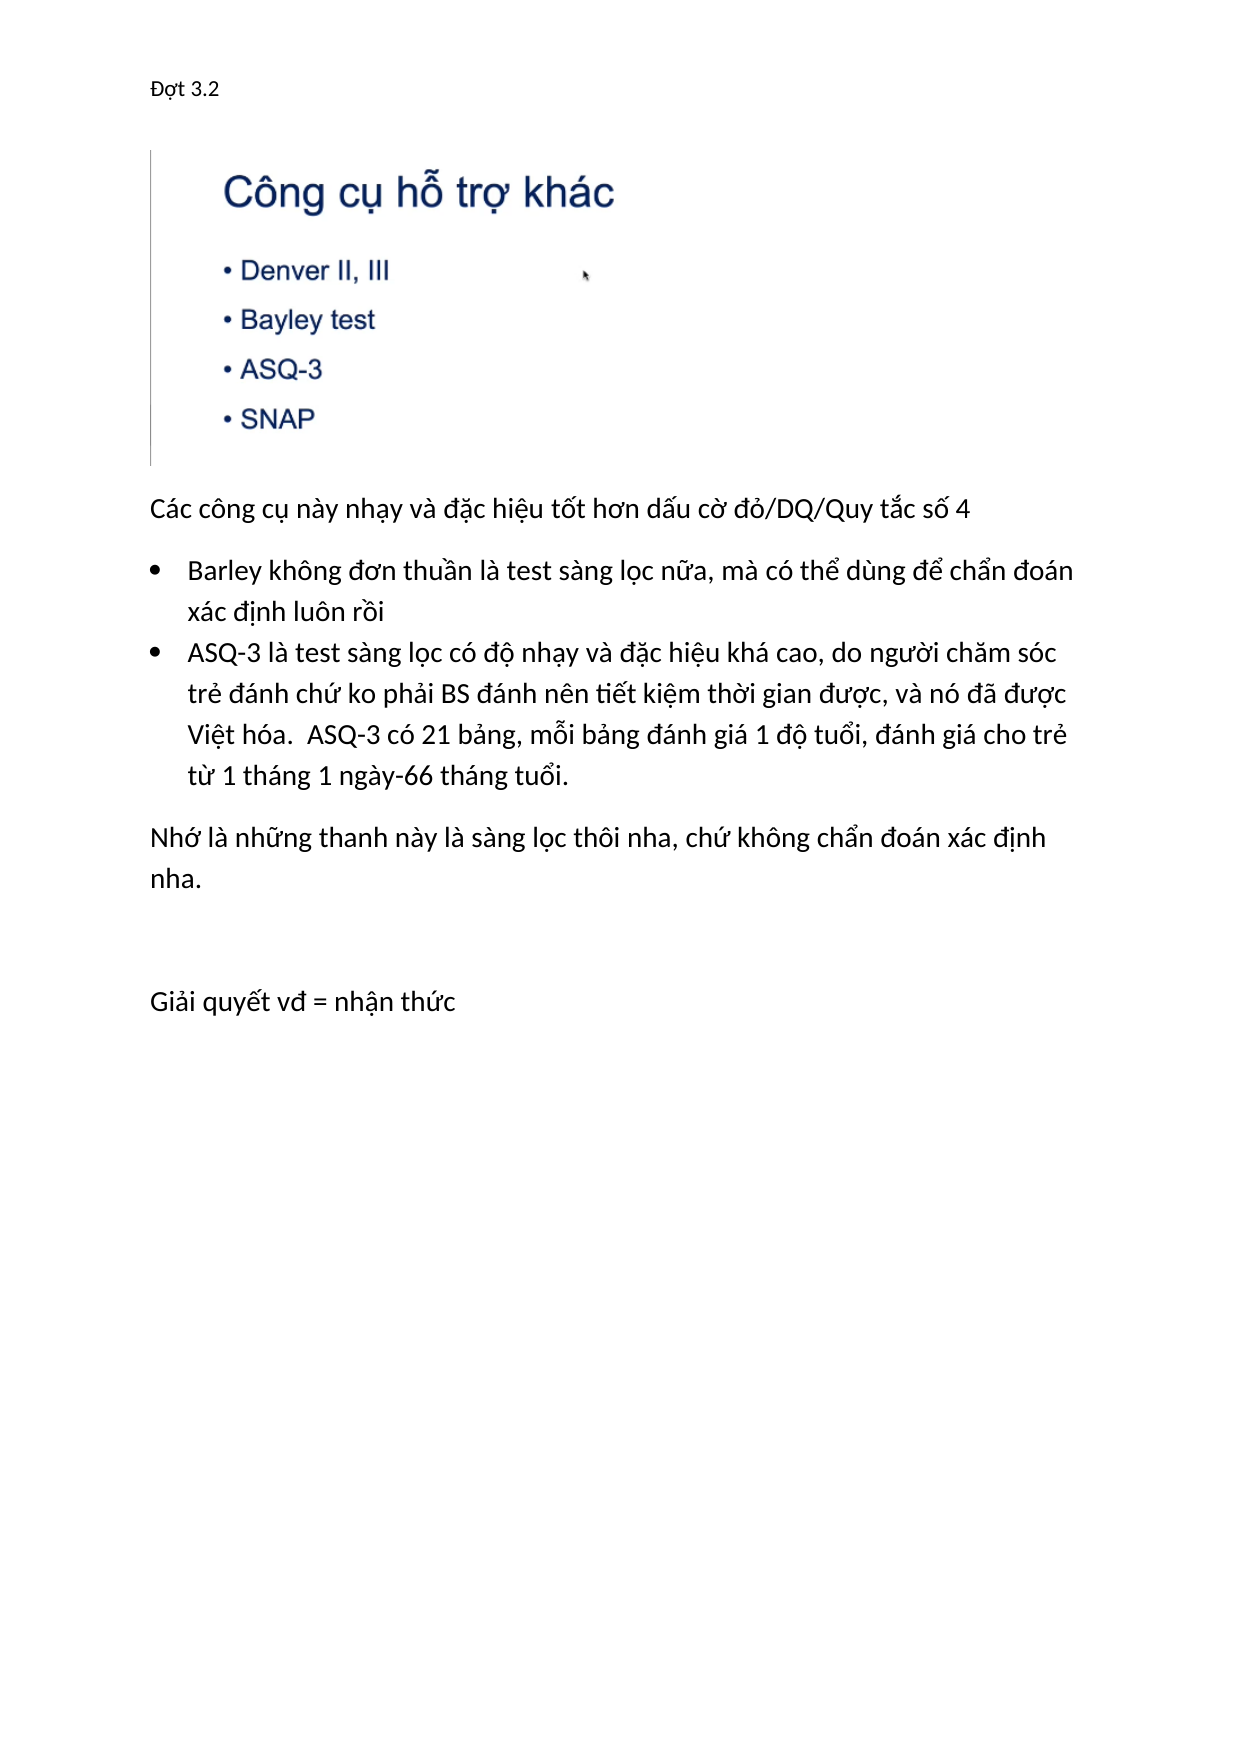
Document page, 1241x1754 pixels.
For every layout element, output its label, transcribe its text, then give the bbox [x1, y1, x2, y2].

list ASQ-3 là test sàng lọc có độ nhạy và đặc hiệu khá cao, do người chăm sóc trẻ đánh chứ ko phải BS đánh nên tiết kiệm thời gian được, và nó đã được Việt hóa. ASQ-3 có 21 bảng, mỗi bảng đánh giá 1 độ tuổi, đánh giá cho trẻ từ 1 tháng 1 ngày-66 tháng tuổi. [150, 634, 1090, 793]
text Giải quyết vđ = nhận thức [150, 983, 1090, 1019]
list Barley không đơn thuần là test sàng lọc nữa, mà có thể dùng để chẩn đoán xác định luôn rồi [150, 552, 1090, 629]
text Các công cụ này nhạy và đặc hiệu tốt hơn dấu cờ đỏ/DQ/Quy tắc số 4 [150, 491, 1090, 526]
text Nhớ là những thanh này là sàng lọc thôi nha, chứ không chẩn đoán xác định nha. [150, 819, 1090, 895]
picture [150, 150, 1091, 466]
